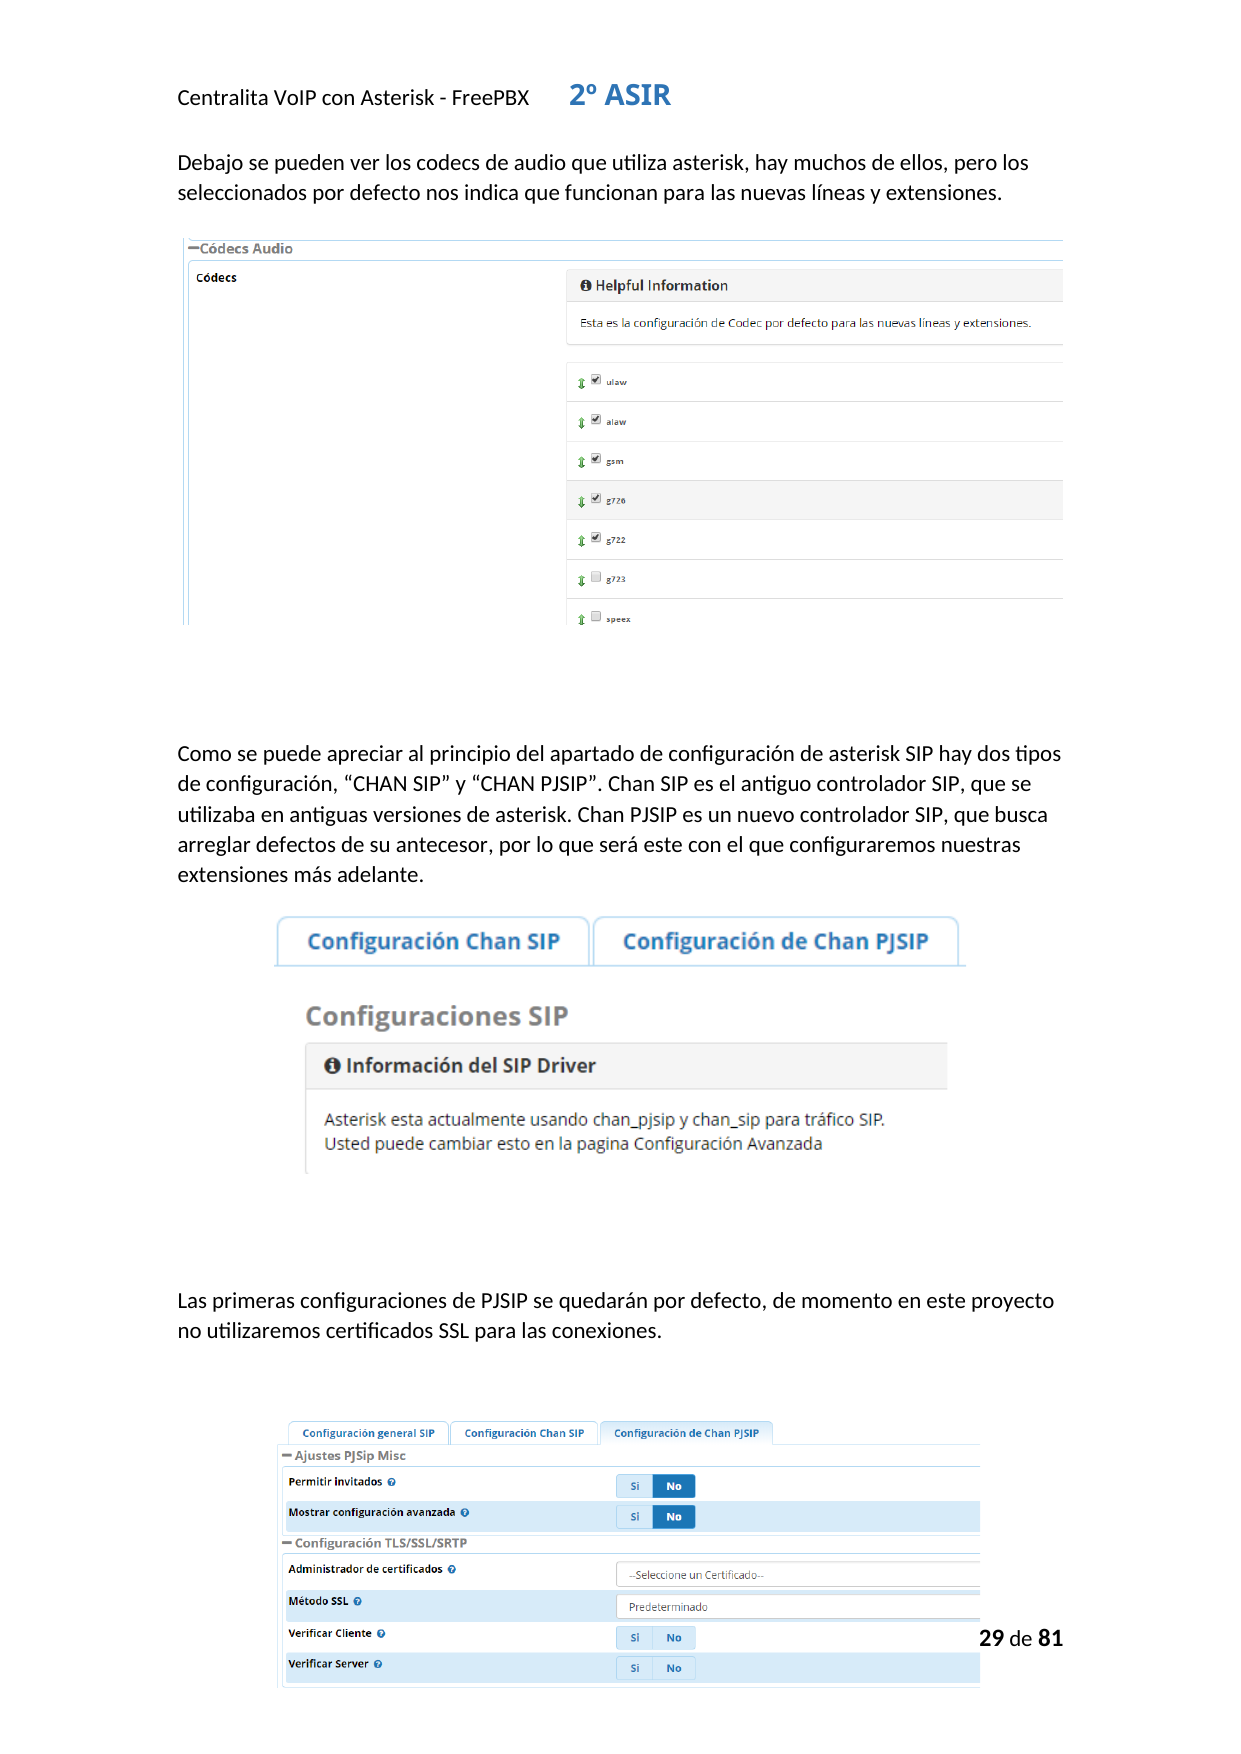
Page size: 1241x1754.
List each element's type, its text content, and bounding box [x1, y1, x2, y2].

text Debajo se pueden ver los codecs de audio que utiliza asterisk, hay muchos de ellos, pero los seleccionados por defecto nos indica que funcionan para las nuevas líneas y extensiones. [177, 148, 1063, 206]
text Como se puede apreciar al principio del apartado de configuración de asterisk SIP hay dos tipos de configuración, “CHAN SIP” y “CHAN PJSIP”. Chan SIP es el antiguo controlador SIP, que se utilizaba en antiguas versiones de asterisk. Chan PJSIP es un nuevo controlador SIP, que busca arreglar defectos de su antecesor, por lo que será este con el que configuraremos nuestras extensiones más adelante. [177, 739, 1063, 888]
text Las primeras configuraciones de PJSIP se quedarán por defecto, de momento en este proyecto no utilizaremos certificados SSL para las conexiones. [177, 1286, 1063, 1344]
picture [292, 998, 948, 1174]
picture [177, 238, 1063, 625]
picture [274, 904, 967, 970]
picture [260, 1413, 980, 1688]
